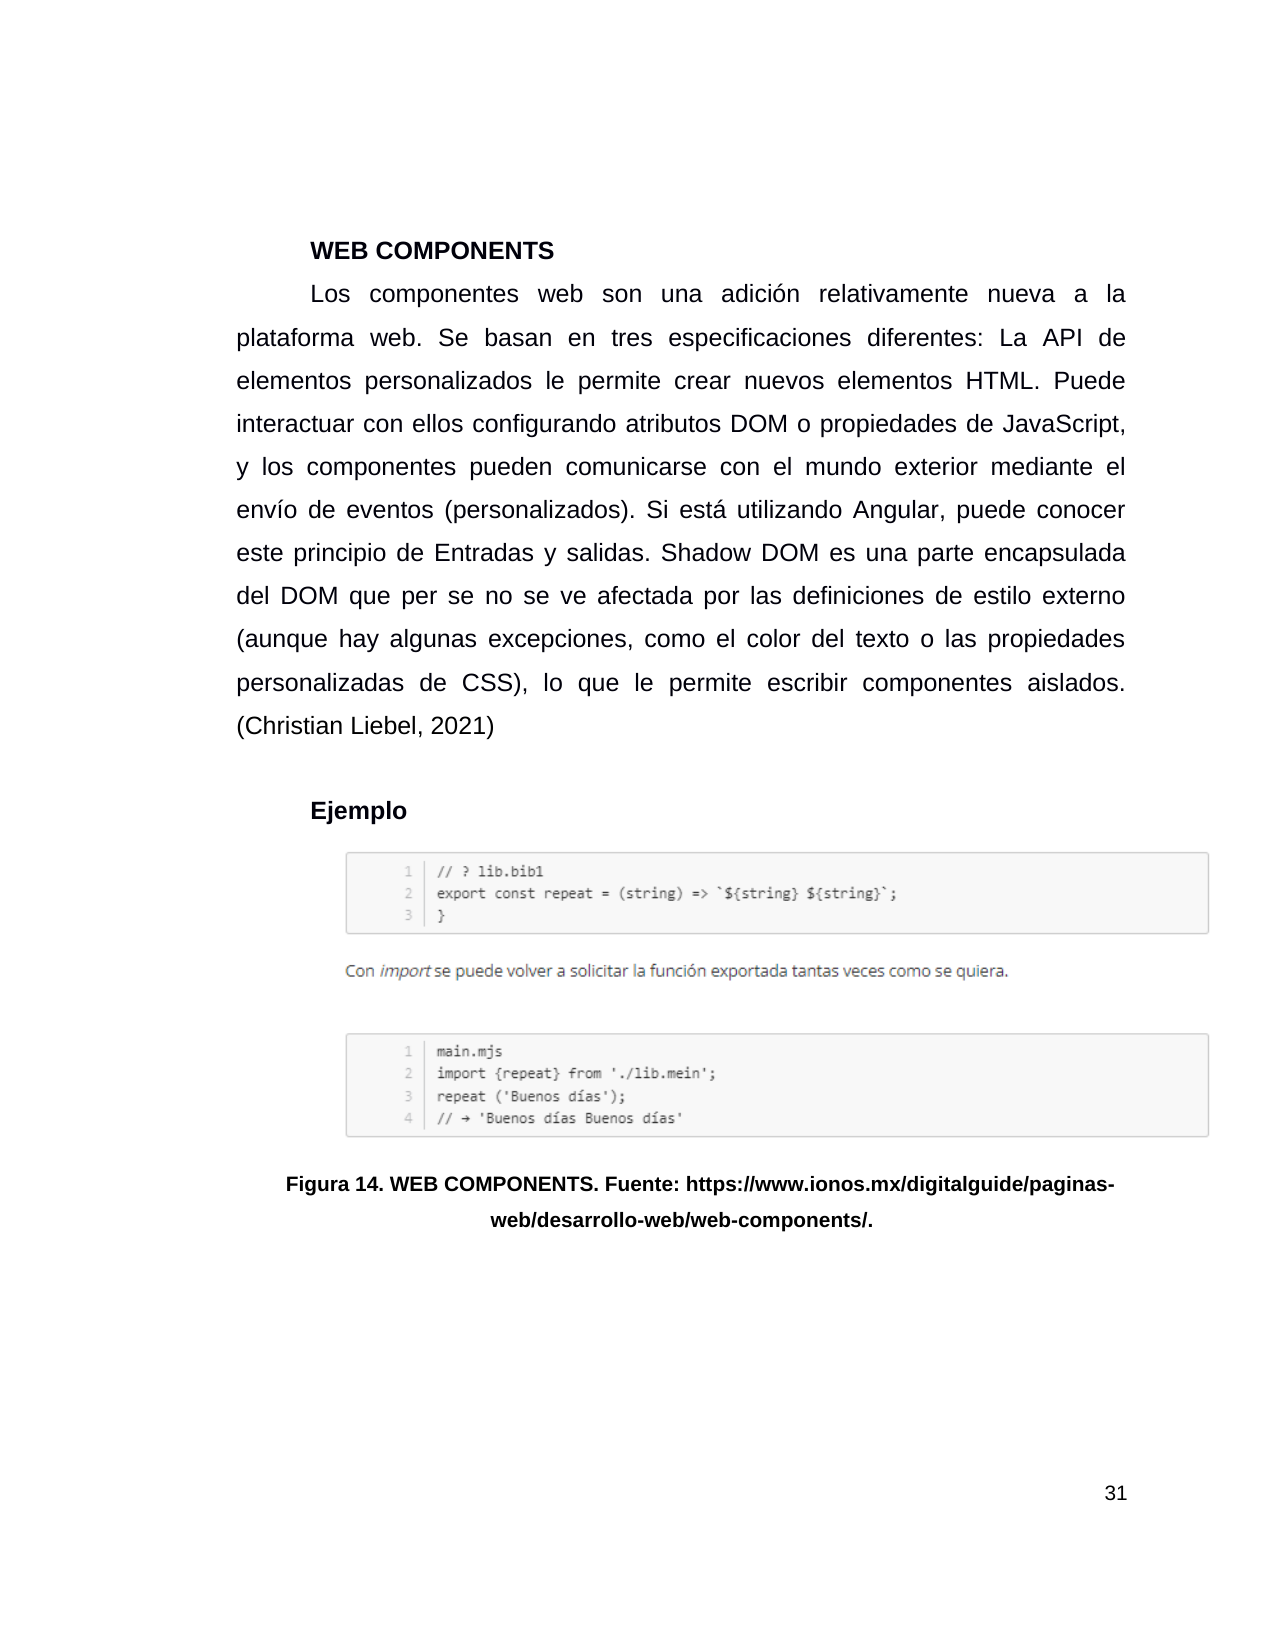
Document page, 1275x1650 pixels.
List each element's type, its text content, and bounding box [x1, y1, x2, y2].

picture [310, 838, 1231, 1158]
text Ejemplo [236, 796, 1127, 824]
text Figura 14. WEB COMPONENTS. Fuente: https://www.ionos.mx/digitalguide/paginas-web/desarrollo-web/web-components/. [236, 1172, 1127, 1231]
text WEB COMPONENTS [236, 236, 1127, 265]
text Los componentes web son una adición relativamente nueva a la plataforma web. Se basan en tres especificaciones diferentes: La API de elementos personalizados le permite crear nuevos elementos HTML. Puede interactuar con ellos configurando atributos DOM o propiedades de JavaScript, y los componentes pueden comunicarse con el mundo exterior mediante el envío de eventos (personalizados). Si está utilizando Angular, puede conocer este principio de Entradas y salidas. Shadow DOM es una parte encapsulada del DOM que per se no se ve afectada por las definiciones de estilo externo (aunque hay algunas excepciones, como el color del texto o las propiedades personalizadas de CSS), lo que le permite escribir componentes aislados. [236, 279, 1127, 739]
